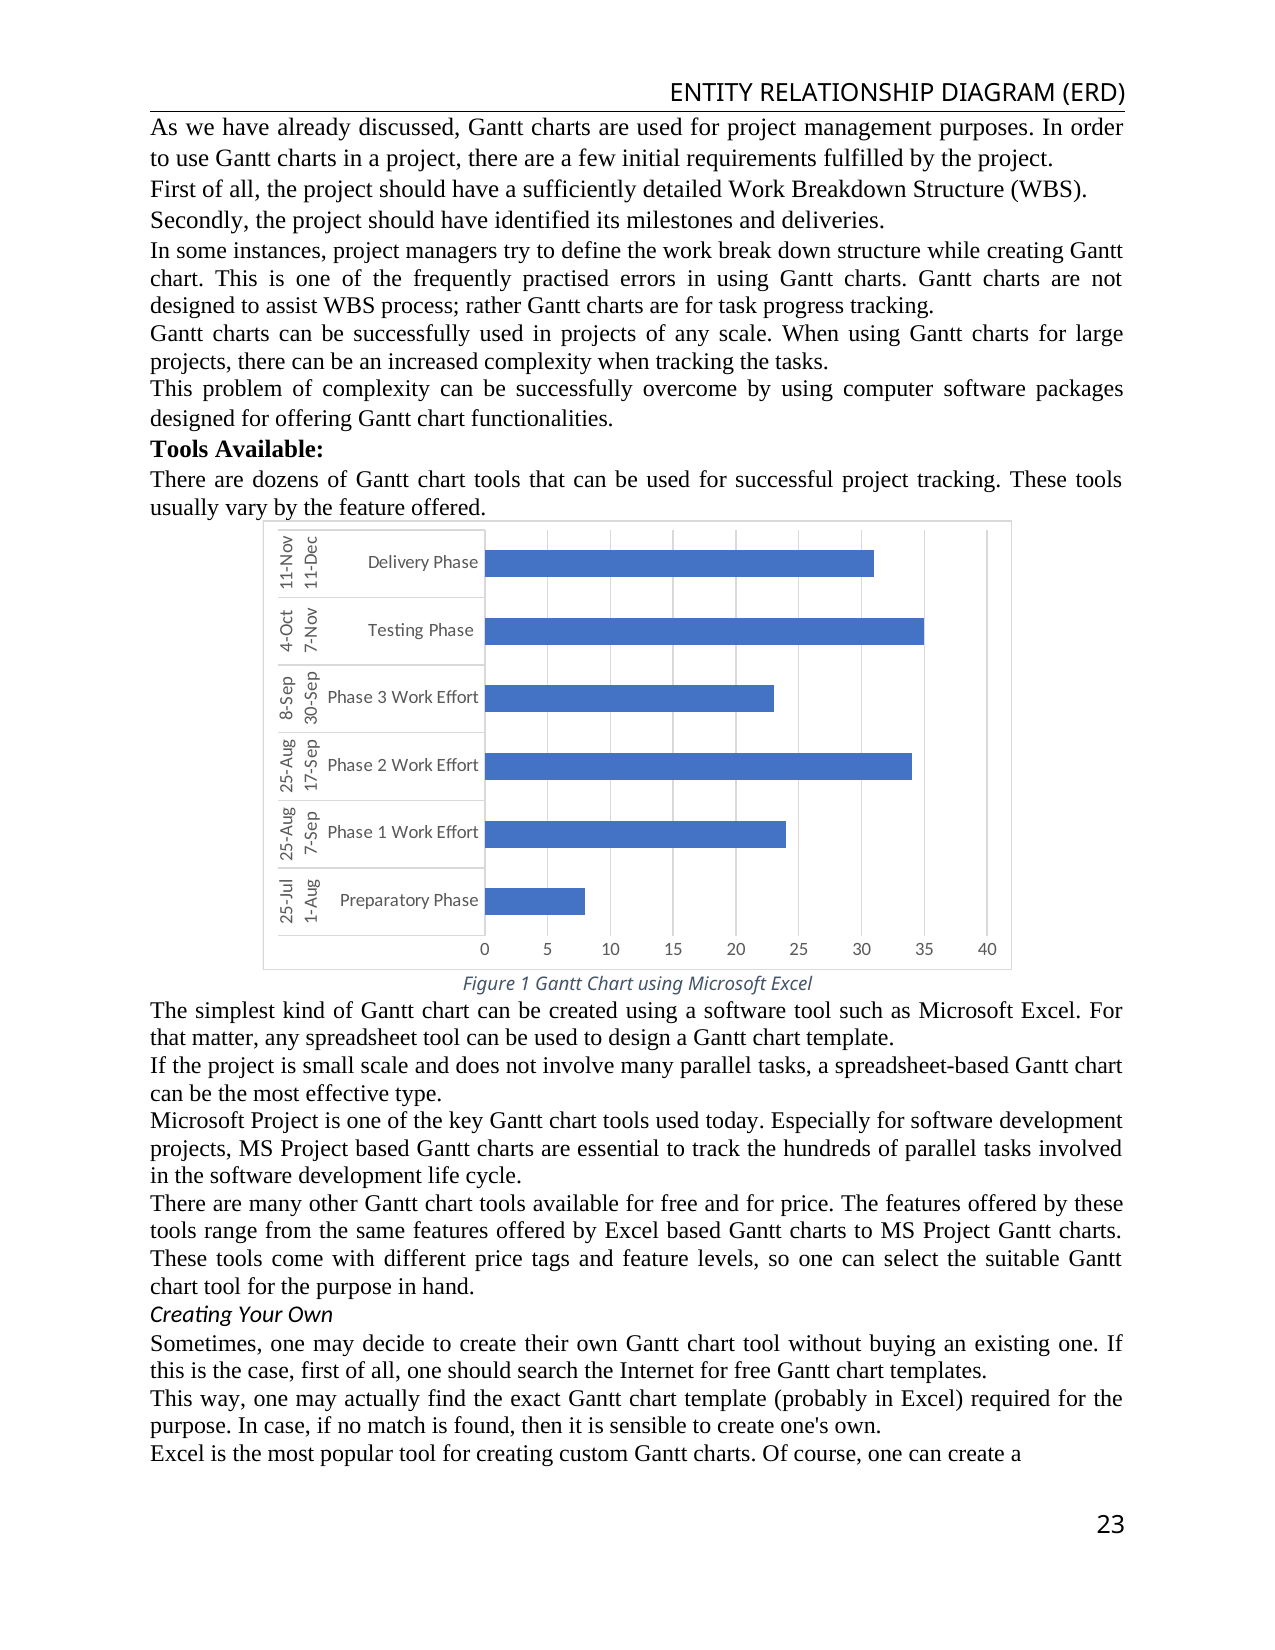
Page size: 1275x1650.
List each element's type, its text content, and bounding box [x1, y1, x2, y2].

text Excel is the most popular tool for creating custom Gantt charts. Of course, one can create a [150, 1439, 1125, 1467]
text Secondly, the project should have identified its milestones and deliveries. [150, 205, 1125, 234]
text There are dozens of Gantt chart tools that can be used for successful project tracking. These tools usually vary by the feature offered. [150, 465, 1125, 520]
text The simplest kind of Gantt chart can be created using a software tool such as Microsoft Excel. For that matter, any spreadsheet tool can be used to design a Gantt chart template. [150, 996, 1125, 1051]
text As we have already discussed, Gantt charts are used for project management purposes. In order to use Gantt charts in a project, there are a few initial requirements fulfilled by the project. [150, 112, 1125, 172]
text Microsoft Project is one of the key Gantt chart tools used today. Especially for software development projects, MS Project based Gantt charts are essential to track the hundreds of parallel tasks involved in the software development life cycle. [150, 1106, 1125, 1189]
text This problem of complexity can be successfully overcome by using computer software packages designed for offering Gantt chart functionalities. [150, 374, 1125, 432]
text Tools Available: [150, 434, 1125, 463]
text This way, one may actually find the exact Gantt chart template (probably in Excel) required for the purpose. In case, if no match is found, then it is sensible to create one's own. [150, 1384, 1125, 1439]
text There are many other Gantt chart tools available for free and for price. The features offered by these tools range from the same features offered by Excel based Gantt charts to MS Project Gantt charts. These tools come with different price tags and feature levels, so one can select the suitable Gantt chart tool for the purpose in hand. [150, 1189, 1125, 1299]
text In some instances, project managers try to define the work break down structure while creating Gantt chart. This is one of the frequently practised errors in using Gantt charts. Gantt charts are not designed to assist WBS process; rather Gantt charts are for task progress tracking. [150, 236, 1125, 319]
text Gantt charts can be successfully used in projects of any scale. When using Gantt charts for large projects, there can be an increased complexity when tracking the tasks. [150, 319, 1125, 374]
text First of all, the project should have a sufficiently detailed Work Breakdown Structure (WBS). [150, 174, 1125, 203]
text Sometimes, one may decide to create their own Gantt chart tool without buying an existing one. If this is the case, first of all, one should search the Internet for free Gantt chart templates. [150, 1329, 1125, 1384]
text Creating Your Own [150, 1299, 1125, 1329]
text Figure 1 Gantt Chart using Microsoft Excel [150, 970, 1125, 996]
text If the project is small scale and does not involve many parallel tasks, a spreadsheet-based Gantt chart can be the most effective type. [150, 1051, 1125, 1106]
